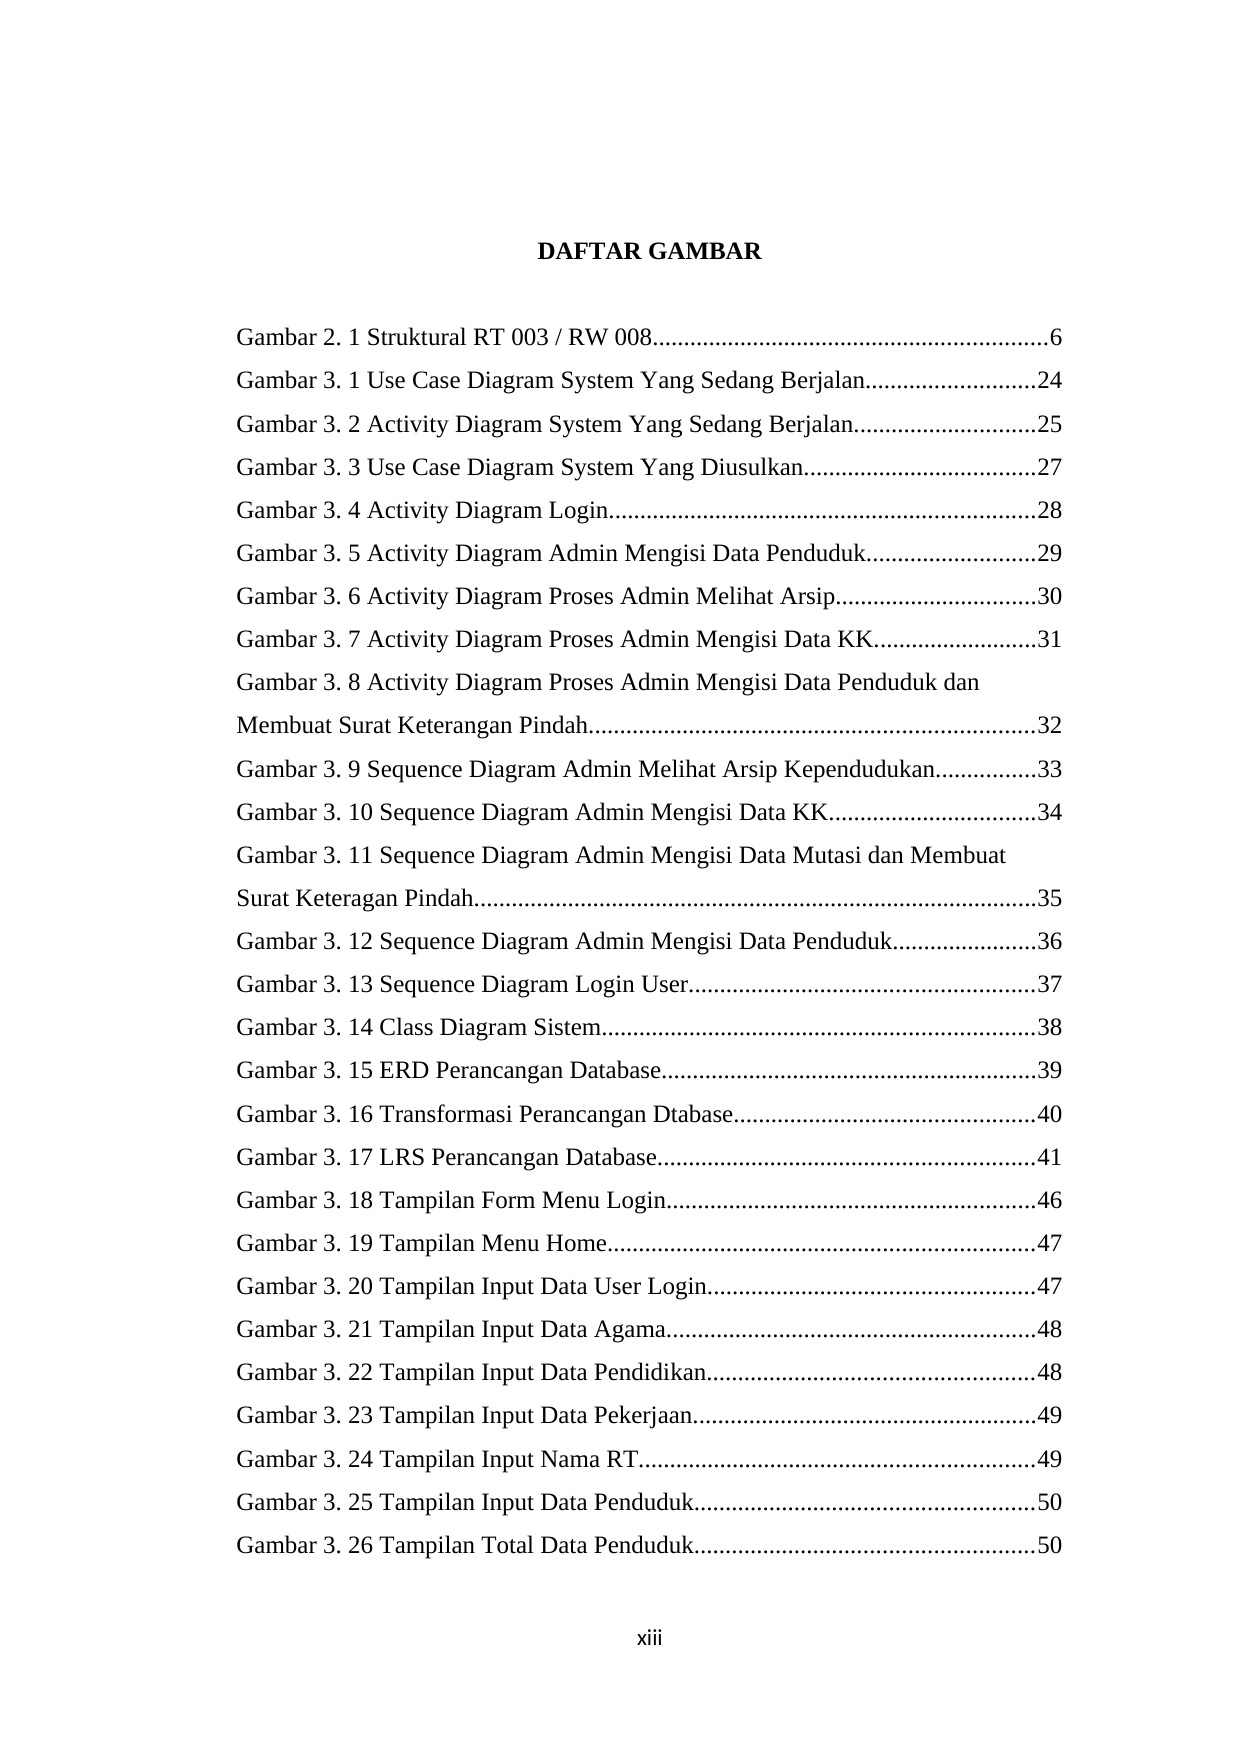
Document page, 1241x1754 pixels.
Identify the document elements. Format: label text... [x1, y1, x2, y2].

text Gambar 3. 18 Tampilan Form Menu Login. 46 [236, 1185, 1063, 1214]
text Gambar 3. 11 Sequence Diagram Admin Mengisi Data Mutasi dan Membuat Surat Keteragan Pindah. 35 [236, 840, 1063, 912]
text Gambar 3. 7 Activity Diagram Proses Admin Mengisi Data KK. 31 [236, 624, 1063, 653]
text Gambar 3. 20 Tampilan Input Data User Login. 47 [236, 1271, 1063, 1300]
text Gambar 3. 3 Use Case Diagram System Yang Diusulkan. 27 [236, 452, 1063, 481]
text Gambar 3. 4 Activity Diagram Login. 28 [236, 495, 1063, 524]
text Gambar 3. 9 Sequence Diagram Admin Melihat Arsip Kependudukan. 33 [236, 754, 1063, 782]
text Gambar 3. 1 Use Case Diagram System Yang Sedang Berjalan. 24 [236, 366, 1063, 394]
text Gambar 3. 6 Activity Diagram Proses Admin Melihat Arsip. 30 [236, 581, 1063, 610]
subtitle DAFTAR GAMBAR [236, 236, 1063, 265]
text Gambar 3. 22 Tampilan Input Data Pendidikan. 48 [236, 1357, 1063, 1386]
text Gambar 2. 1 Struktural RT 003 / RW 008 6 [236, 322, 1063, 351]
text Gambar 3. 13 Sequence Diagram Login User. 37 [236, 969, 1063, 998]
text Gambar 3. 24 Tampilan Input Nama RT. 49 [236, 1444, 1063, 1472]
text Gambar 3. 2 Activity Diagram System Yang Sedang Berjalan. 25 [236, 409, 1063, 437]
text Gambar 3. 19 Tampilan Menu Home. 47 [236, 1228, 1063, 1257]
text Gambar 3. 21 Tampilan Input Data Agama. 48 [236, 1314, 1063, 1343]
text Gambar 3. 8 Activity Diagram Proses Admin Mengisi Data Penduduk dan Membuat Surat Keterangan Pindah. 32 [236, 667, 1063, 739]
text Gambar 3. 10 Sequence Diagram Admin Mengisi Data KK. 34 [236, 797, 1063, 826]
text Gambar 3. 17 LRS Perancangan Database. 41 [236, 1142, 1063, 1171]
text Gambar 3. 23 Tampilan Input Data Pekerjaan. 49 [236, 1401, 1063, 1429]
text Gambar 3. 16 Transformasi Perancangan Dtabase. 40 [236, 1099, 1063, 1127]
text Gambar 3. 25 Tampilan Input Data Penduduk. 50 [236, 1487, 1063, 1516]
text Gambar 3. 12 Sequence Diagram Admin Mengisi Data Penduduk. 36 [236, 926, 1063, 955]
text Gambar 3. 14 Class Diagram Sistem 38 [236, 1012, 1063, 1041]
text Gambar 3. 5 Activity Diagram Admin Mengisi Data Penduduk. 29 [236, 538, 1063, 567]
text Gambar 3. 26 Tampilan Total Data Penduduk. 50 [236, 1530, 1063, 1559]
text Gambar 3. 15 ERD Perancangan Database. 39 [236, 1056, 1063, 1084]
